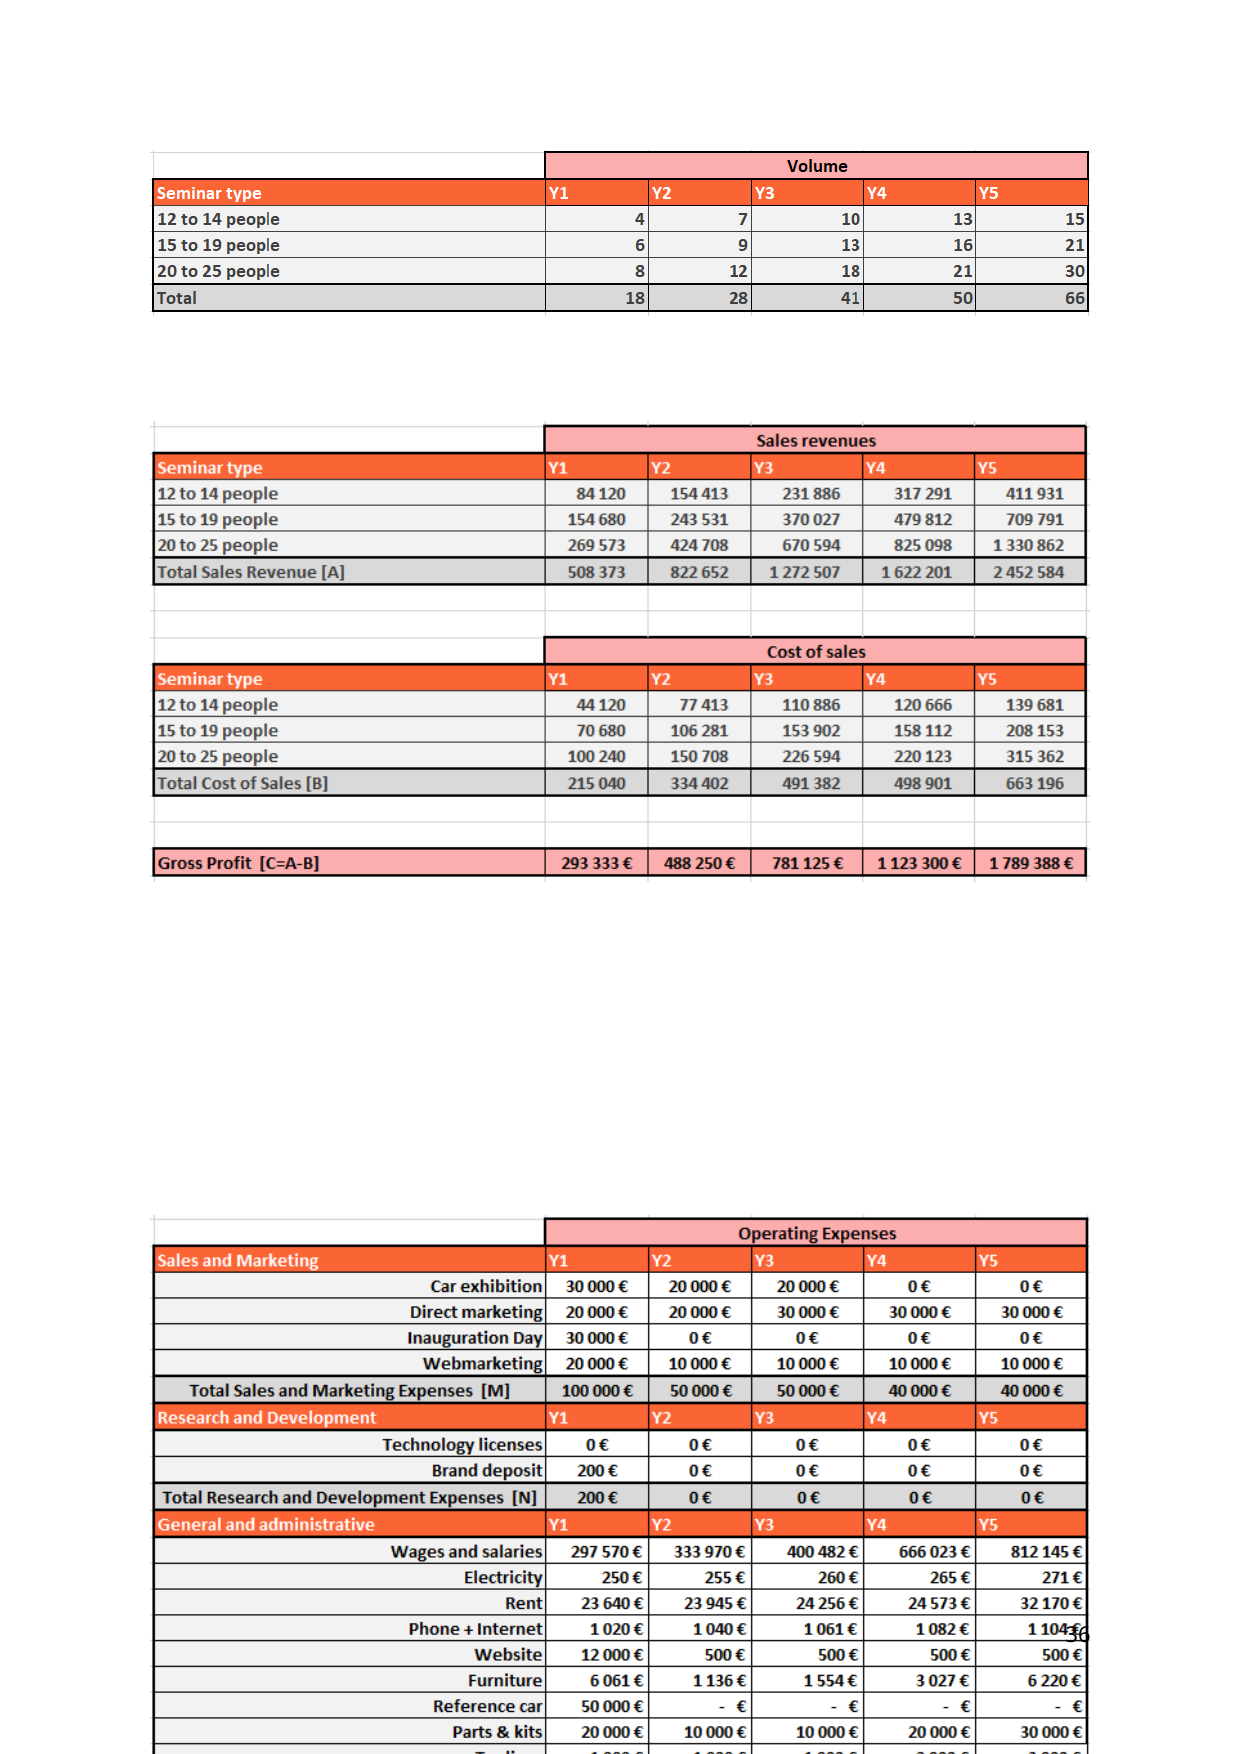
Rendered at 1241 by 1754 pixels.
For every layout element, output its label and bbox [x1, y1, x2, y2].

picture [150, 421, 1091, 882]
picture [150, 150, 1091, 316]
picture [150, 1215, 1091, 1754]
